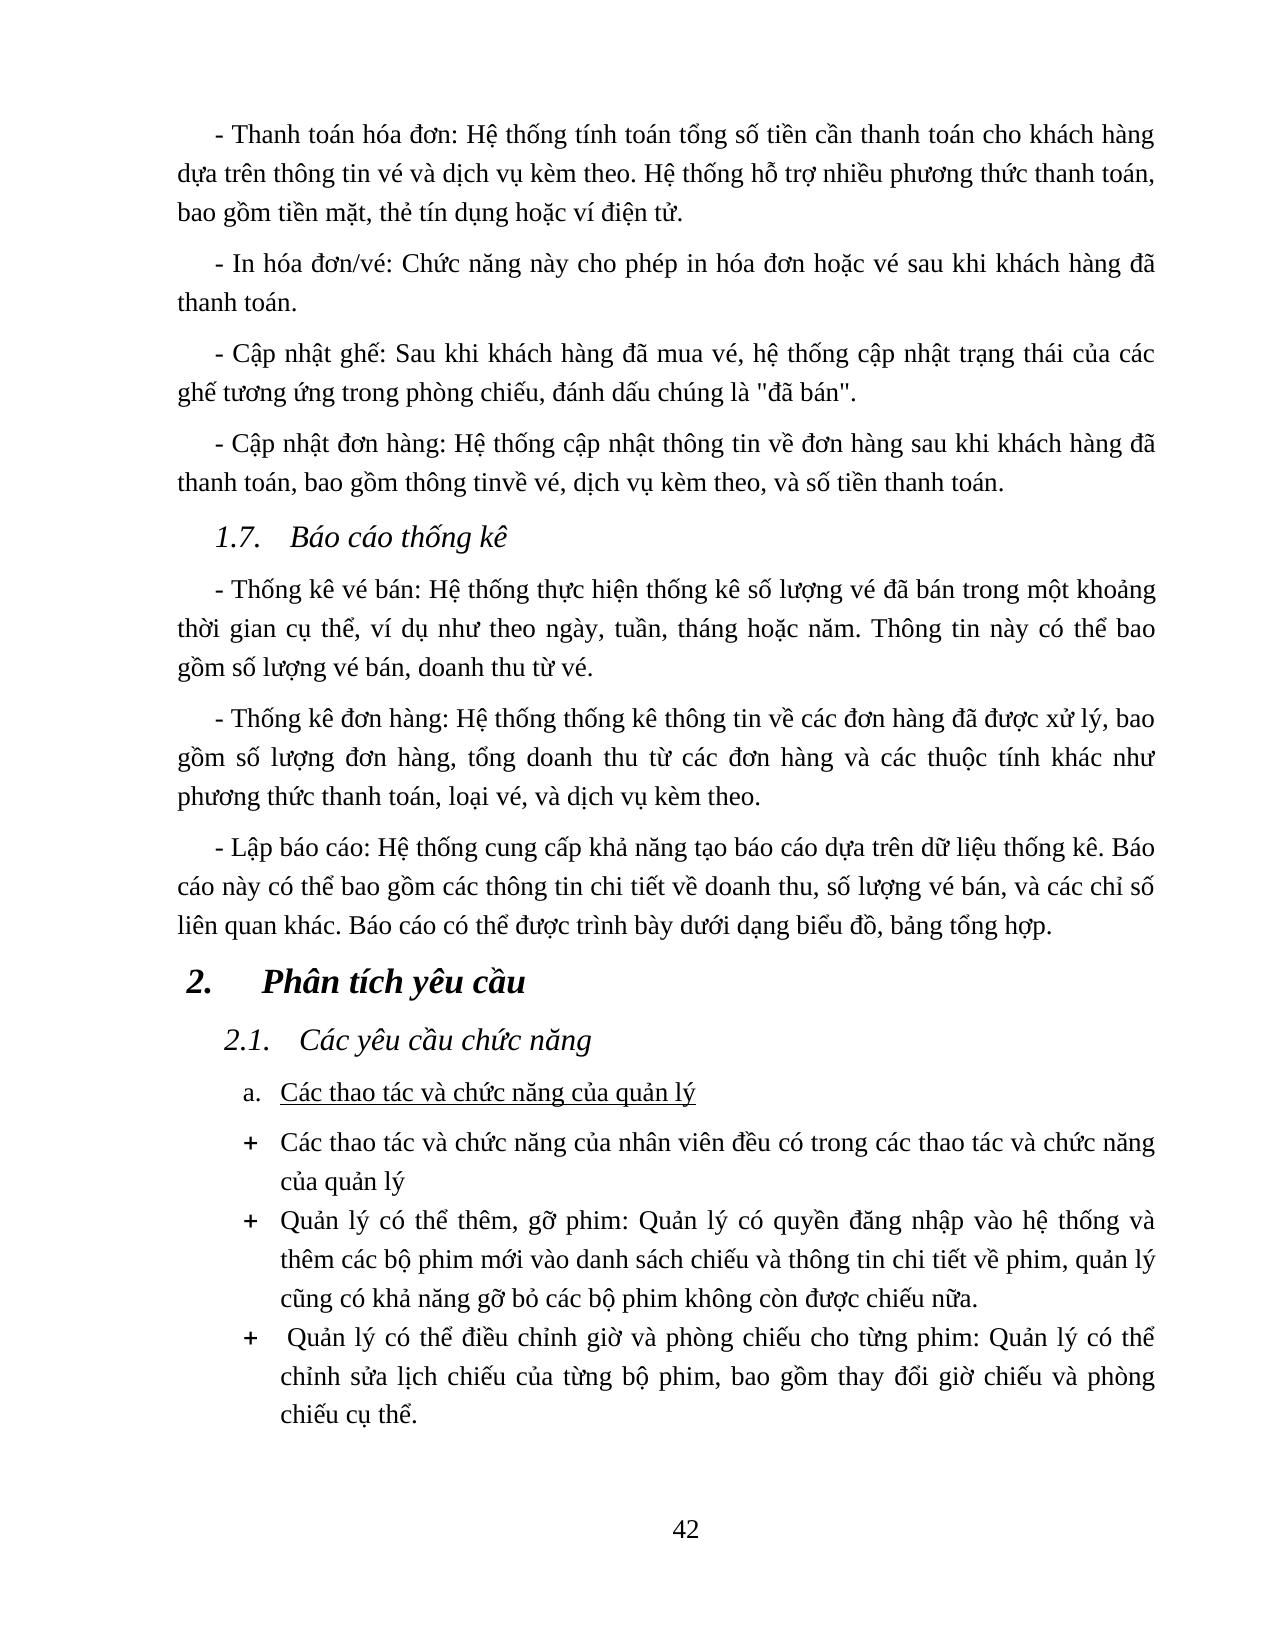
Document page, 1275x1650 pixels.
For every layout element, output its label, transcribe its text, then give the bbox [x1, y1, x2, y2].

text Quản lý có thể điều chỉnh giờ và phòng chiếu cho từng phim: Quản lý có thể chỉnh sửa lịch chiếu của từng bộ phim, bao gồm thay đổi giờ chiếu và phòng chiếu cụ thể. [243, 1321, 1157, 1429]
list Báo cáo thống kê [214, 518, 1157, 554]
list Các thao tác và chức năng của quản lý [243, 1077, 1157, 1108]
text - Cập nhật đơn hàng: Hệ thống cập nhật thông tin về đơn hàng sau khi khách hàng đã thanh toán, bao gồm thông tinvề vé, dịch vụ kèm theo, và số tiền thanh toán. [177, 428, 1157, 498]
text Các thao tác và chức năng của nhân viên đều có trong các thao tác và chức năng của quản lý [243, 1126, 1157, 1196]
text - Cập nhật ghế: Sau khi khách hàng đã mua vé, hệ thống cập nhật trạng thái của các ghế tương ứng trong phòng chiếu, đánh dấu chúng là "đã bán". [177, 337, 1157, 407]
text - In hóa đơn/vé: Chức năng này cho phép in hóa đơn hoặc vé sau khi khách hàng đã thanh toán. [177, 247, 1157, 317]
text - Thống kê đơn hàng: Hệ thống thống kê thông tin về các đơn hàng đã được xử lý, bao gồm số lượng đơn hàng, tổng doanh thu từ các đơn hàng và các thuộc tính khác như phương thức thanh toán, loại vé, và dịch vụ kèm theo. [177, 702, 1157, 811]
text - Lập báo cáo: Hệ thống cung cấp khả năng tạo báo cáo dựa trên dữ liệu thống kê. Báo cáo này có thể bao gồm các thông tin chi tiết về doanh thu, số lượng vé bán, và các chỉ số liên quan khác. Báo cáo có thể được trình bày dưới dạng biểu đồ, bảng tổng hợp. [177, 831, 1157, 940]
list Các yêu cầu chức năng [224, 1021, 1157, 1057]
text - Thanh toán hóa đơn: Hệ thống tính toán tổng số tiền cần thanh toán cho khách hàng dựa trên thông tin vé và dịch vụ kèm theo. Hệ thống hỗ trợ nhiều phương thức thanh toán, bao gồm tiền mặt, thẻ tín dụng hoặc ví điện tử. [177, 118, 1157, 227]
text Quản lý có thể thêm, gỡ phim: Quản lý có quyền đăng nhập vào hệ thống và thêm các bộ phim mới vào danh sách chiếu và thông tin chi tiết về phim, quản lý cũng có khả năng gỡ bỏ các bộ phim không còn được chiếu nữa. [243, 1204, 1157, 1313]
text Phân tích yêu cầu [186, 960, 1157, 1001]
text - Thống kê vé bán: Hệ thống thực hiện thống kê số lượng vé đã bán trong một khoảng thời gian cụ thể, ví dụ như theo ngày, tuần, tháng hoặc năm. Thông tin này có thể bao gồm số lượng vé bán, doanh thu từ vé. [177, 573, 1157, 682]
